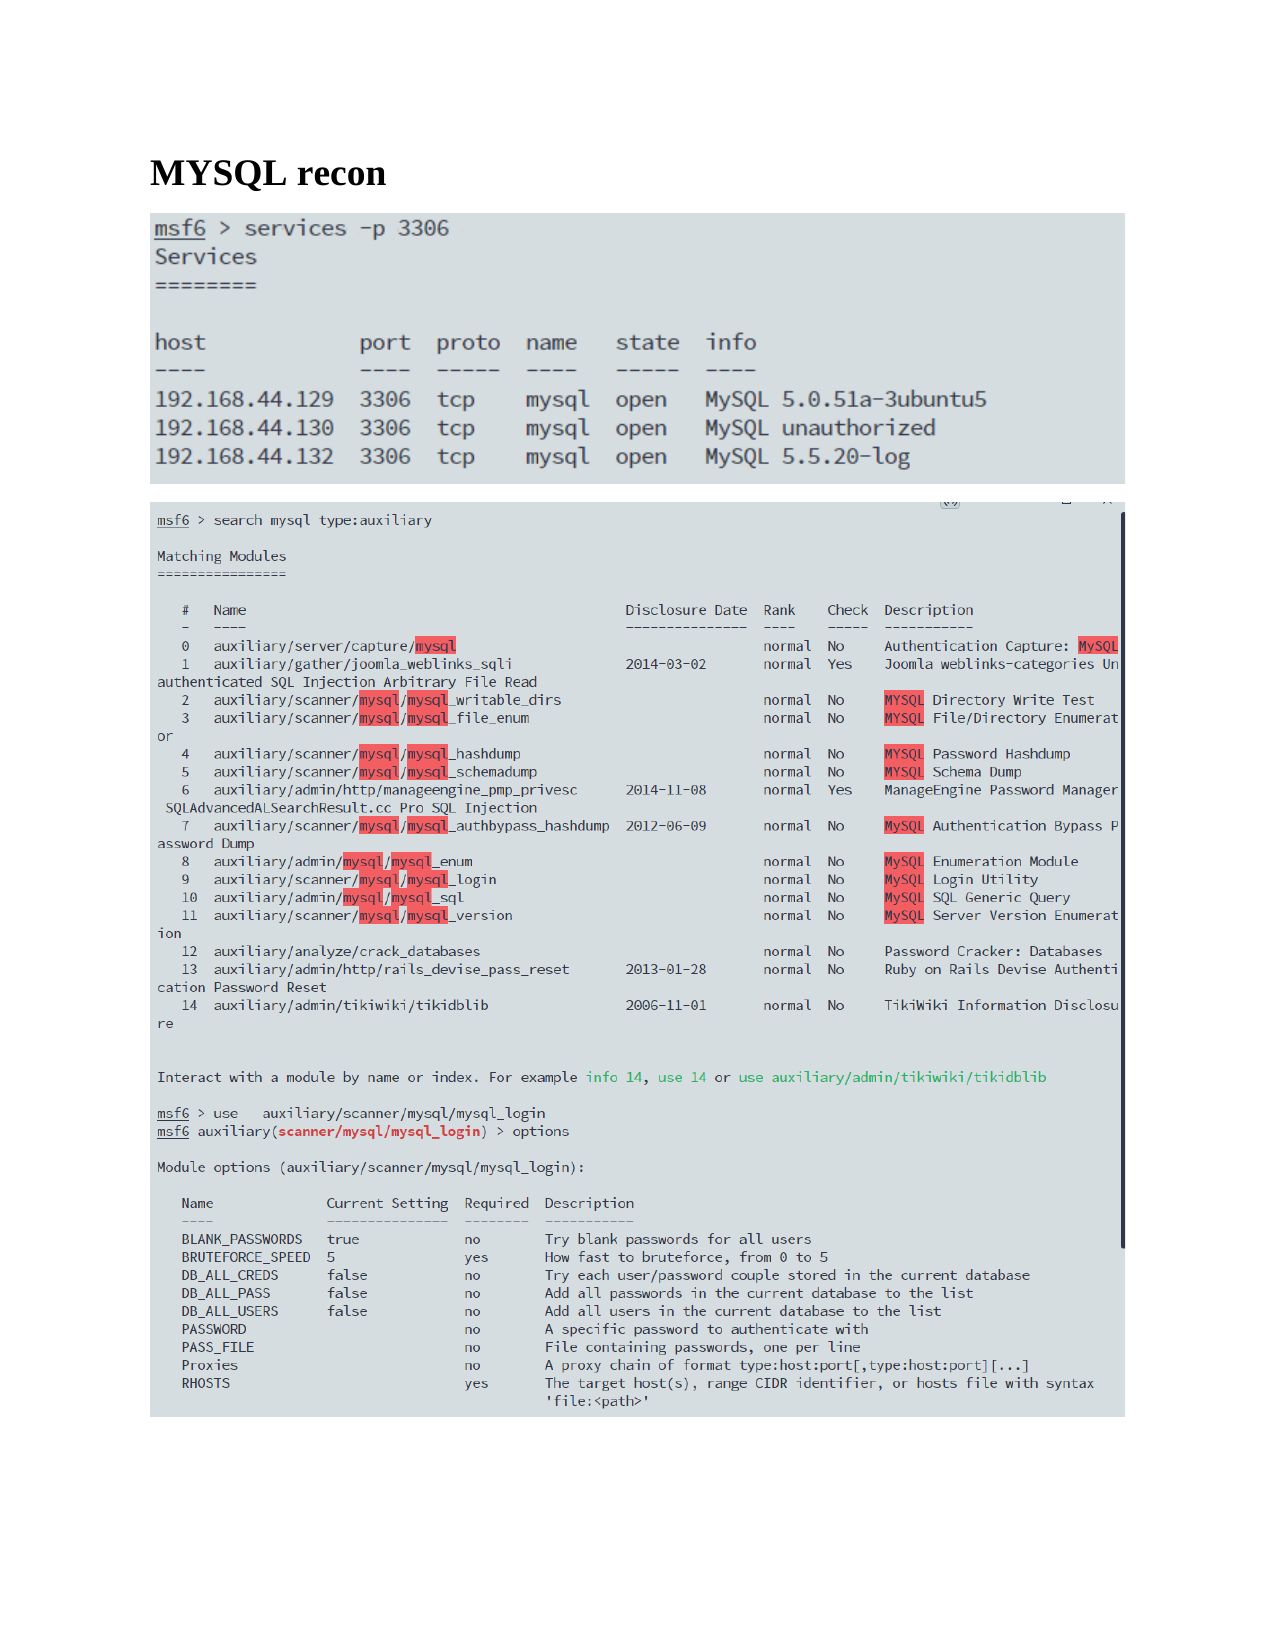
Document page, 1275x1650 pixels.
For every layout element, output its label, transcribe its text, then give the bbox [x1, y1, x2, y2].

text MYSQL recon [150, 150, 1125, 193]
picture [150, 213, 1125, 484]
picture [150, 502, 1125, 1417]
